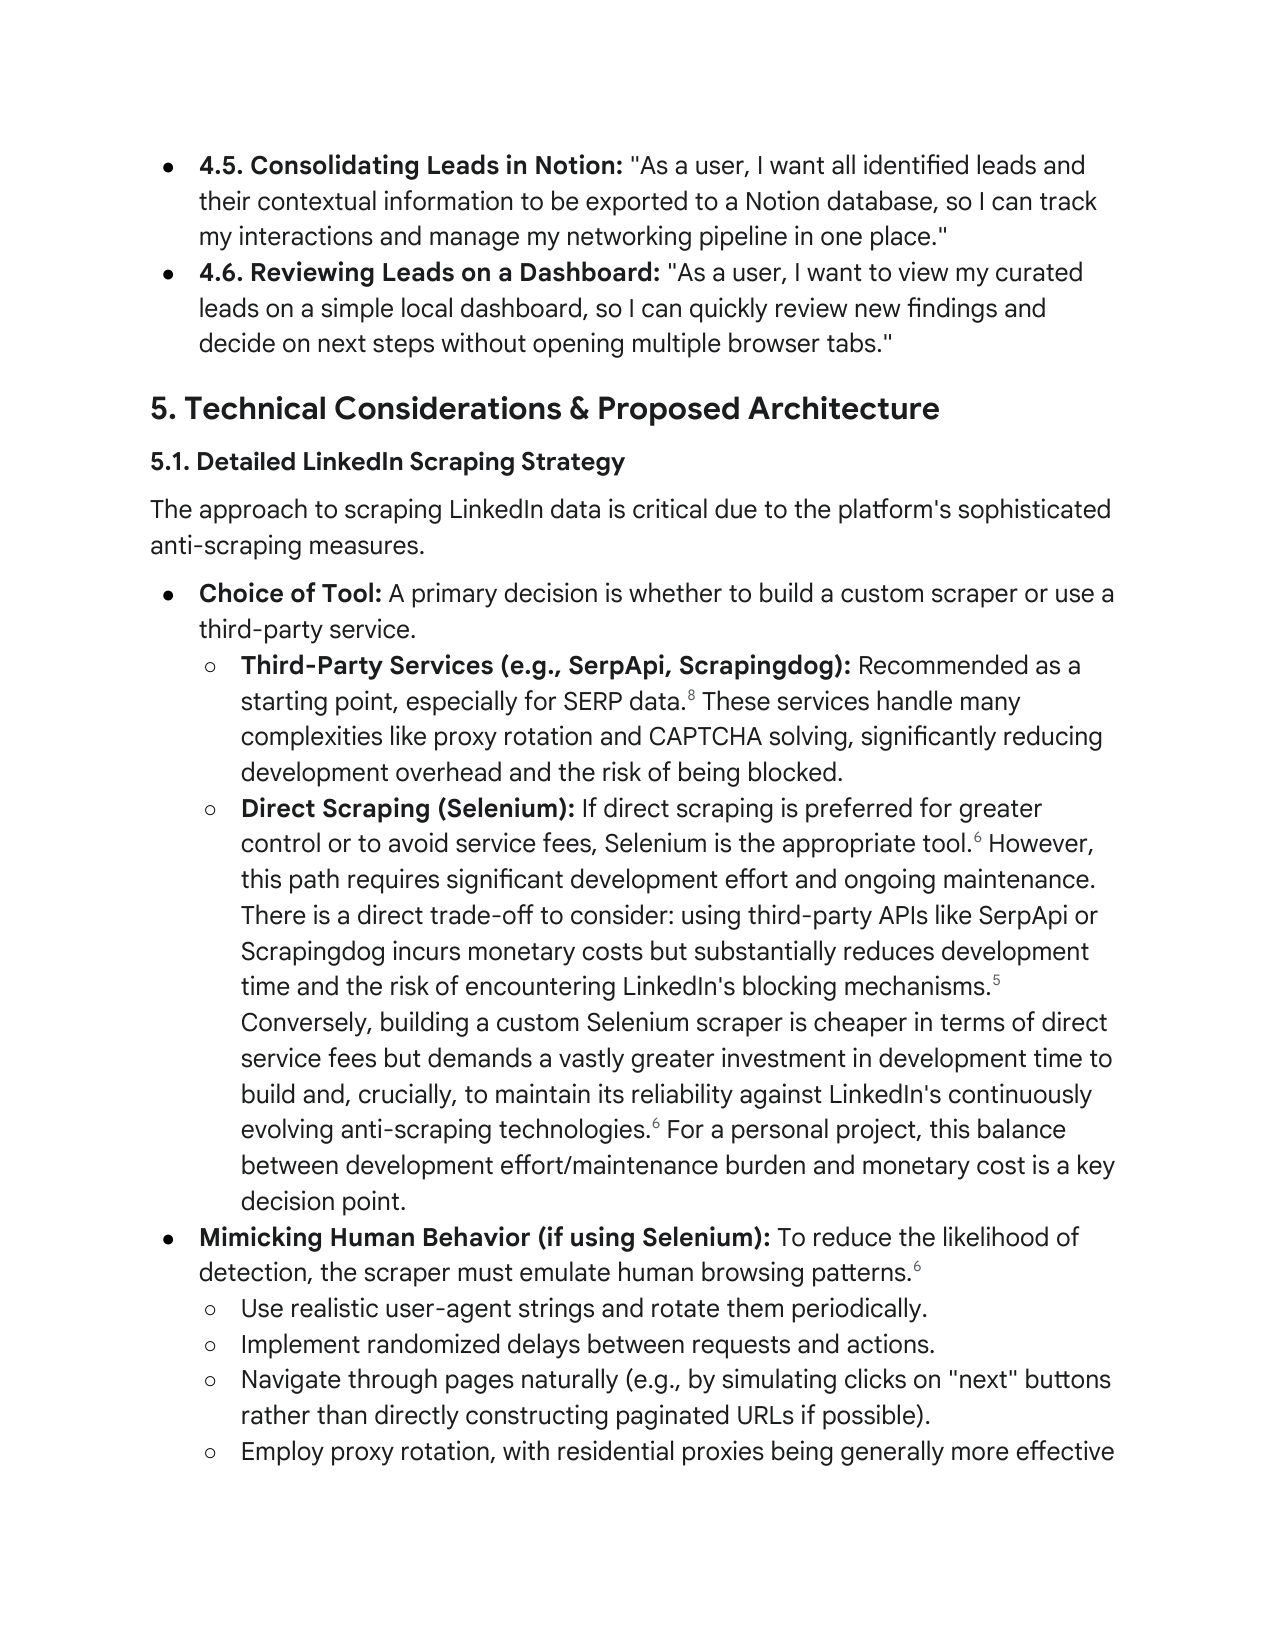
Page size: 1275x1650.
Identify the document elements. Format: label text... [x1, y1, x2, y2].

subtitle 5.1. Detailed LinkedIn Scraping Strategy [150, 446, 1125, 478]
list Use realistic user-agent strings and rotate them periodically. [203, 1293, 1125, 1324]
list Choice of Tool: A primary decision is whether to build a custom scraper or use a third-party service. [161, 579, 1125, 646]
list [203, 1436, 1125, 1467]
list Navigate through pages naturally (e.g., by simulating clicks on "next" buttons rather than directly constructing paginated URLs if possible). [203, 1365, 1125, 1432]
list 4.5. Consolidating Leads in Notion: "As a user, I want all identified leads and their contextual information to be exported to a Notion database, so I can track my interactions and manage my networking pipeline in one place." [161, 150, 1125, 253]
list 4.6. Reviewing Leads on a Dashboard: "As a user, I want to view my curated leads on a simple local dashboard, so I can quickly review new findings and decide on next steps without opening multiple browser tabs." [161, 257, 1125, 360]
list Implement randomized delays between requests and actions. [203, 1329, 1125, 1360]
list Mimicking Human Behavior (if using Selenium): To reduce the likelihood of detection, the scraper must emulate human browsing patterns.6 [161, 1222, 1125, 1289]
list Third-Party Services (e.g., SerpApi, Scrapingdog): Recommended as a starting point, especially for SERP data.8 These services handle many complexities like proxy rotation and CAPTCHA solving, significantly reducing development overhead and the risk of being blocked. [203, 650, 1125, 789]
text The approach to scraping LinkedIn data is critical due to the platform's sophisticated anti-scraping measures. [150, 495, 1125, 562]
subtitle 5. Technical Considerations & Proposed Architecture [150, 389, 1125, 428]
list Direct Scraping (Selenium): If direct scraping is preferred for greater control or to avoid service fees, Selenium is the appropriate tool.6 However, this path requires significant development effort and ongoing maintenance. There is a direct trade-off to consider: using third-party APIs like SerpApi or Scrapingdog incurs monetary costs but substantially reduces development time and the risk of encountering LinkedIn's blocking mechanisms.5 Conversely, building a custom Selenium scraper is cheaper in terms of direct service fees but demands a vastly greater investment in development time to build and, crucially, to maintain its reliability against LinkedIn's continuously evolving anti-scraping technologies.6 For a personal project, this balance between development effort/maintenance burden and monetary cost is a key decision point. [203, 793, 1125, 1217]
